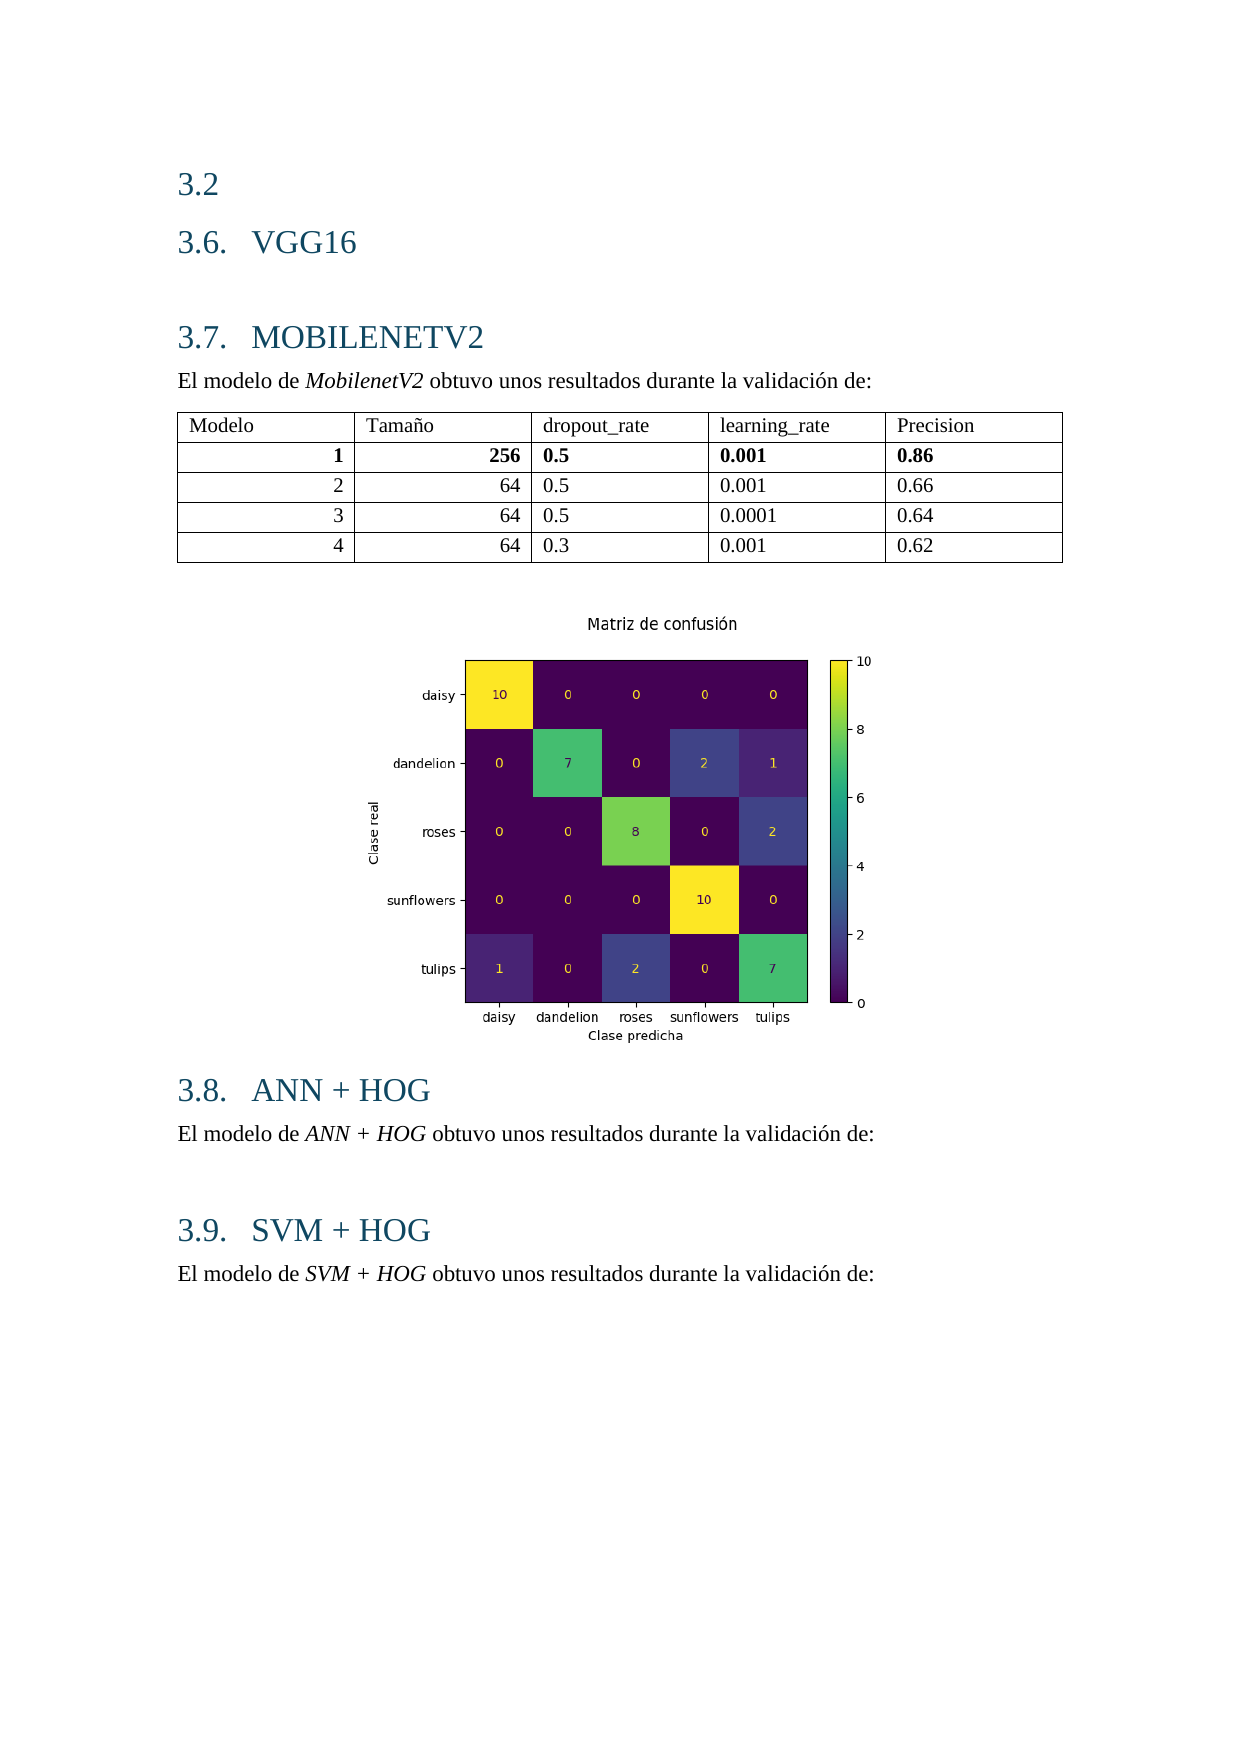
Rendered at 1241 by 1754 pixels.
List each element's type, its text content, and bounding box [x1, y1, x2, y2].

table_cell 256 [355, 443, 531, 472]
table_cell 0.5 [532, 473, 708, 502]
table_cell 0.62 [886, 533, 1062, 562]
table_cell 0.001 [709, 533, 885, 562]
table_cell 4 [178, 533, 354, 562]
table_cell 3 [178, 503, 354, 532]
table_cell 2 [178, 473, 354, 502]
text El modelo de SVM + HOG obtuvo unos resultados durante la validación de: [177, 1260, 1063, 1286]
table_cell 1 [178, 443, 354, 472]
table_cell 0.5 [532, 443, 708, 472]
subtitle VGG16 [177, 222, 1063, 261]
table_header Tamaño [355, 413, 531, 442]
table_cell 64 [355, 503, 531, 532]
subtitle SVM + HOG [177, 1210, 1063, 1248]
subtitle MOBILENETV2 [177, 317, 1063, 355]
table_cell 64 [355, 533, 531, 562]
picture [359, 608, 881, 1051]
text El modelo de MobilenetV2 obtuvo unos resultados durante la validación de: [177, 367, 1063, 393]
table_cell 0.86 [886, 443, 1062, 472]
table_cell 0.001 [709, 473, 885, 502]
table_cell 0.0001 [709, 503, 885, 532]
text El modelo de ANN + HOG obtuvo unos resultados durante la validación de: [177, 1120, 1063, 1146]
table_cell 64 [355, 473, 531, 502]
table_header Modelo [178, 413, 354, 442]
table_cell 0.001 [709, 443, 885, 472]
table_header learning_rate [709, 413, 885, 442]
table_cell 0.3 [532, 533, 708, 562]
subtitle ANN + HOG [177, 1070, 1063, 1108]
table_cell 0.5 [532, 503, 708, 532]
table_header Precision [886, 413, 1062, 442]
table_header dropout_rate [532, 413, 708, 442]
table_cell 0.66 [886, 473, 1062, 502]
table_cell 0.64 [886, 503, 1062, 532]
